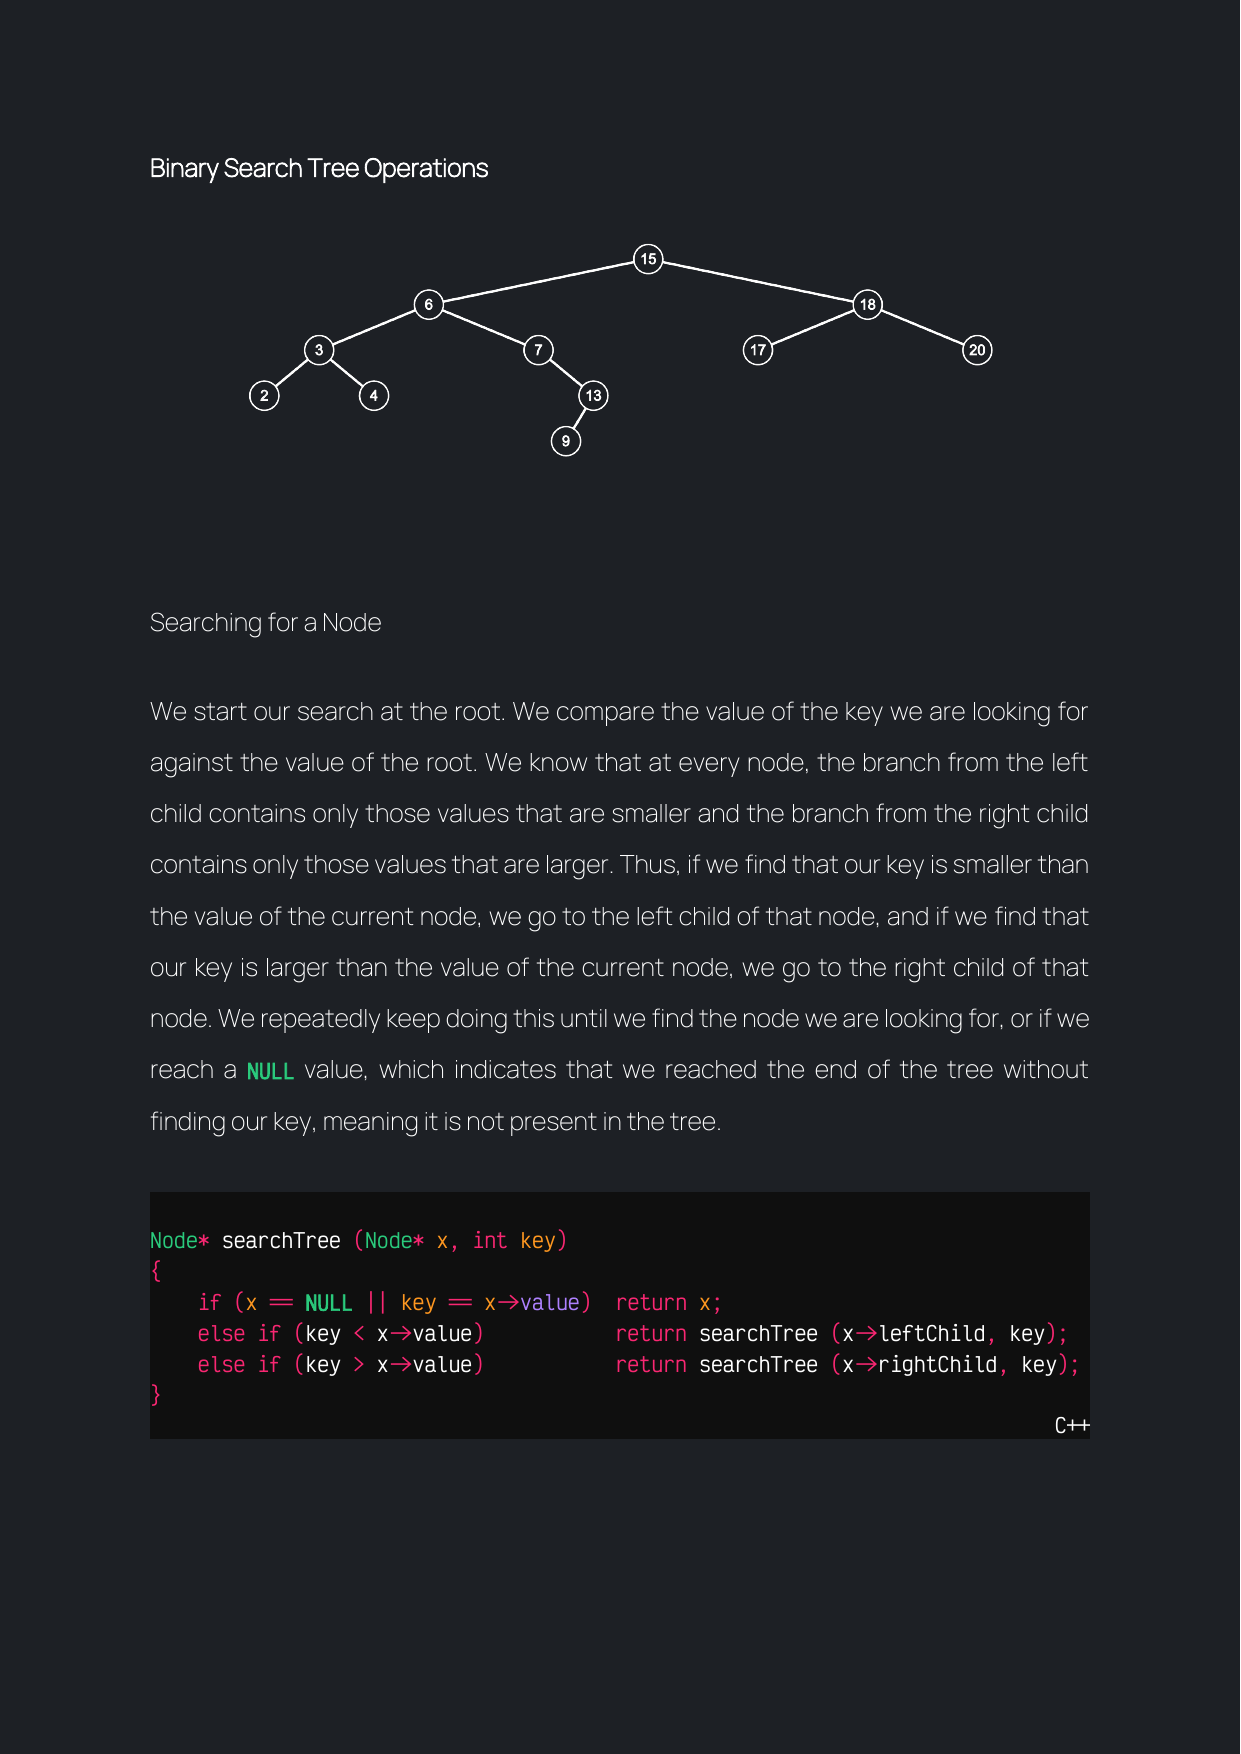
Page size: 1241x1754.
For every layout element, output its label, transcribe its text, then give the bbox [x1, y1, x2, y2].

picture [242, 238, 999, 462]
subtitle Binary Search Tree Operations [150, 150, 1090, 184]
text C++ [150, 1408, 1090, 1439]
subtitle Searching for a Node [150, 605, 1090, 639]
text We start our search at the root. We compare the value of the key we are looking for against the value of the root. We know that at every node, the branch from the left child contains only those values that are smaller and the branch from the right child contains only those values that are larger. Thus, if we find that our key is smaller than the value of the current node, we go to the left child of that node, and if we find that our key is larger than the value of the current node, we go to the right child of that node. We repeatedly keep doing this until we find the node we are looking for, or if we reach a NULL value, which indicates that we reached the end of the tree without finding our key, meaning it is not present in the tree. [150, 693, 1090, 1138]
text Node* searchTree (Node* x, int key) { if (x == NULL || key == x->value) return x; else if (key < x->value) return searchTree (x->leftChild, key); else if (key > x->value) return searchTree (x->rightChild, key); } [150, 1223, 1090, 1408]
